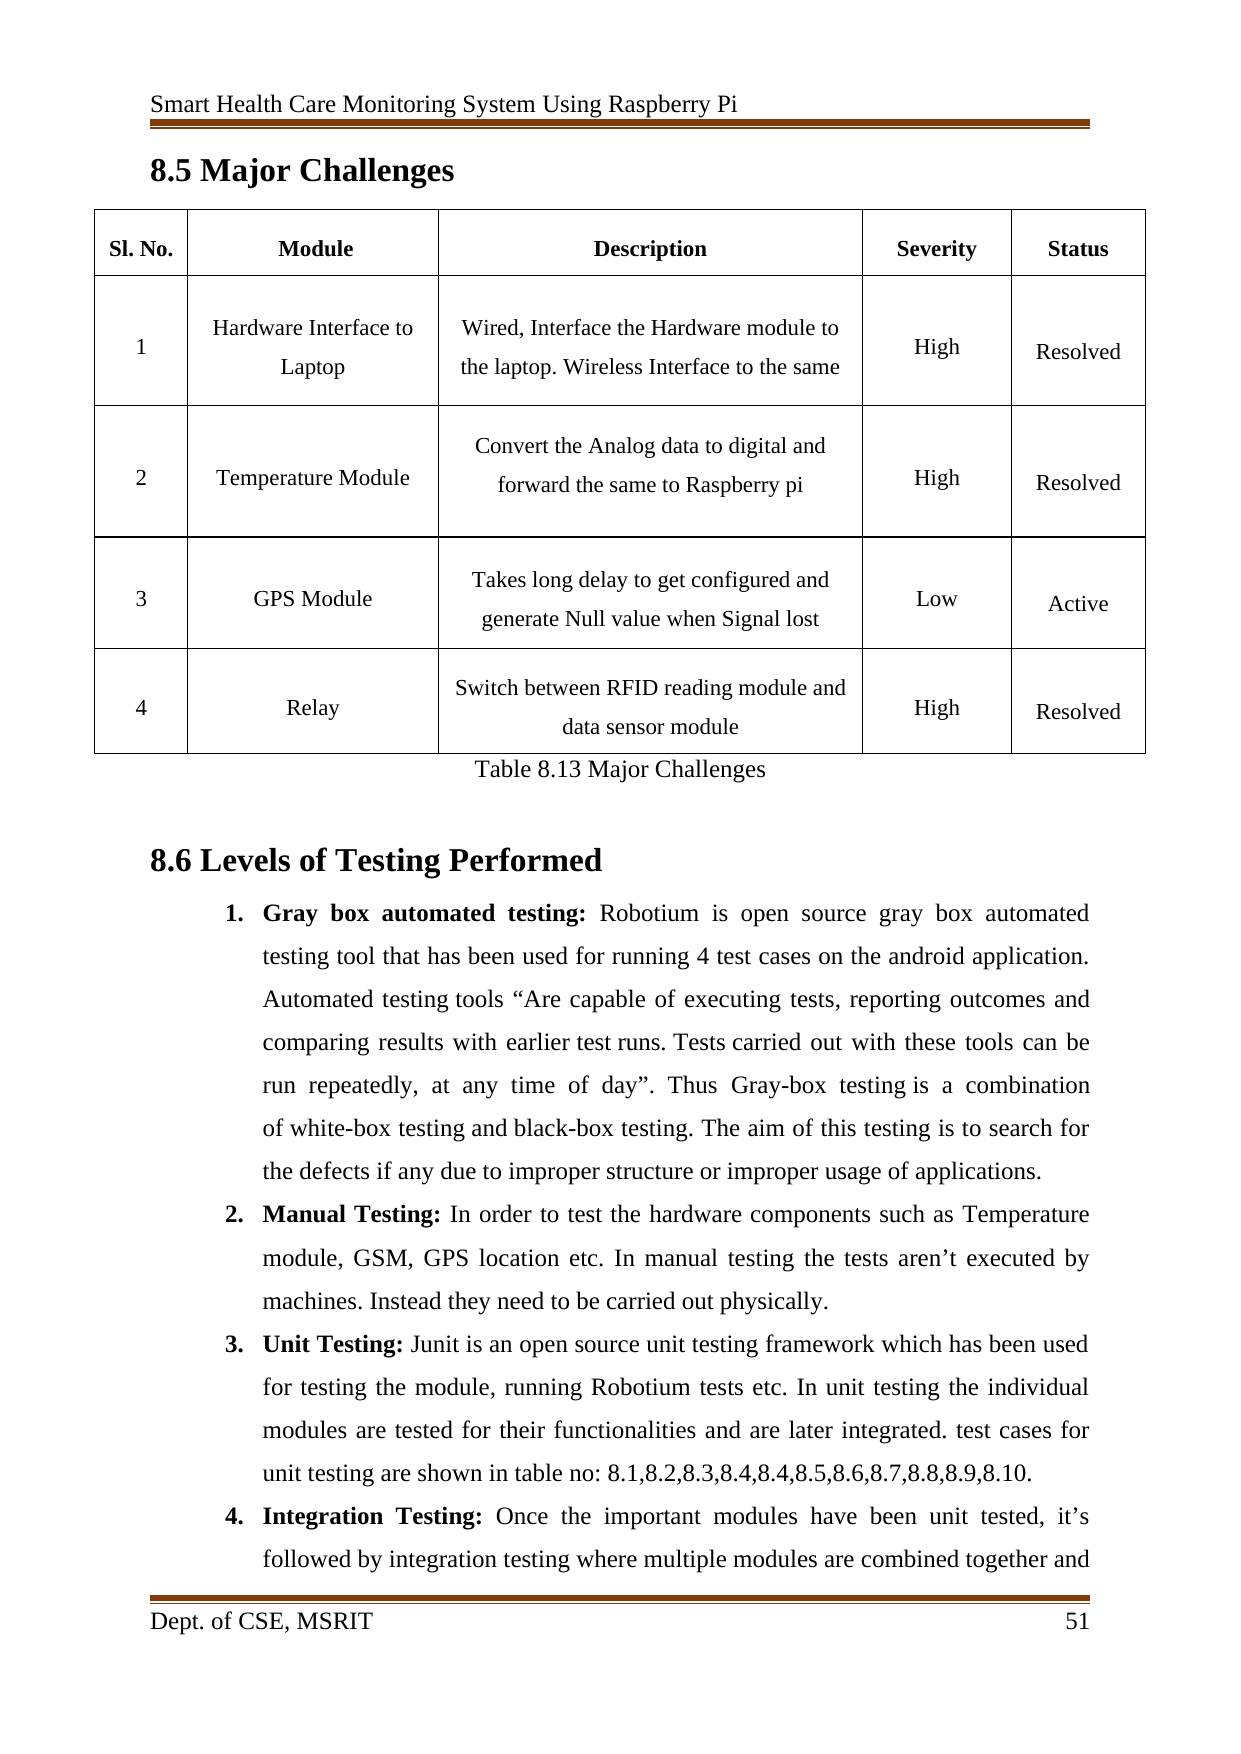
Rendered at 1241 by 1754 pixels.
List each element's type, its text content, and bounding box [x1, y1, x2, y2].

list Gray box automated testing: Robotium is open source gray box automated testing tool that has been used for running 4 test cases on the android application. Automated testing tools “Are capable of executing tests, reporting outcomes and comparing results with earlier test runs. Tests carried out with these tools can be run repeatedly, at any time of day”. Thus Gray-box testing is a combination of white-box testing and black-box testing. The aim of this testing is to search for the defects if any due to improper structure or improper usage of applications. [225, 898, 1090, 1185]
table_cell Switch between RFID reading module and data sensor module [439, 649, 862, 753]
text 8.5 Major Challenges [150, 150, 1090, 188]
table_header Status [1012, 210, 1145, 275]
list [225, 1501, 1090, 1573]
table_cell 4 [95, 649, 187, 753]
table_cell Low [863, 538, 1011, 648]
table_header Module [188, 210, 438, 275]
table_cell GPS Module [188, 538, 438, 648]
table_cell Resolved [1012, 276, 1145, 405]
list Unit Testing: Junit is an open source unit testing framework which has been used for testing the module, running Robotium tests etc. In unit testing the individual modules are tested for their functionalities and are later integrated. test cases for unit testing are shown in table no: 8.1,8.2,8.3,8.4,8.4,8.5,8.6,8.7,8.8,8.9,8.10. [225, 1329, 1090, 1487]
table_header Sl. No. [95, 210, 187, 275]
table_header Severity [863, 210, 1011, 275]
table_cell Hardware Interface to Laptop [188, 276, 438, 405]
text 8.6 Levels of Testing Performed [150, 840, 1090, 878]
table_cell Active [1012, 538, 1145, 648]
table_cell Resolved [1012, 406, 1145, 536]
table_cell 3 [95, 538, 187, 648]
table_cell Resolved [1012, 649, 1145, 753]
list Manual Testing: In order to test the hardware components such as Temperature module, GSM, GPS location etc. In manual testing the tests aren’t executed by machines. Instead they need to be carried out physically. [225, 1199, 1090, 1314]
text Table 8.13 Major Challenges [150, 754, 1090, 783]
table_cell Convert the Analog data to digital and forward the same to Raspberry pi [439, 406, 862, 536]
table_cell 2 [95, 406, 187, 536]
table_header Description [439, 210, 862, 275]
table_cell High [863, 276, 1011, 405]
table_cell Takes long delay to get configured and generate Null value when Signal lost [439, 538, 862, 648]
table_cell Relay [188, 649, 438, 753]
table_cell Temperature Module [188, 406, 438, 536]
table_cell 1 [95, 276, 187, 405]
table_cell High [863, 406, 1011, 536]
table_cell Wired, Interface the Hardware module to the laptop. Wireless Interface to the same [439, 276, 862, 405]
table_cell High [863, 649, 1011, 753]
